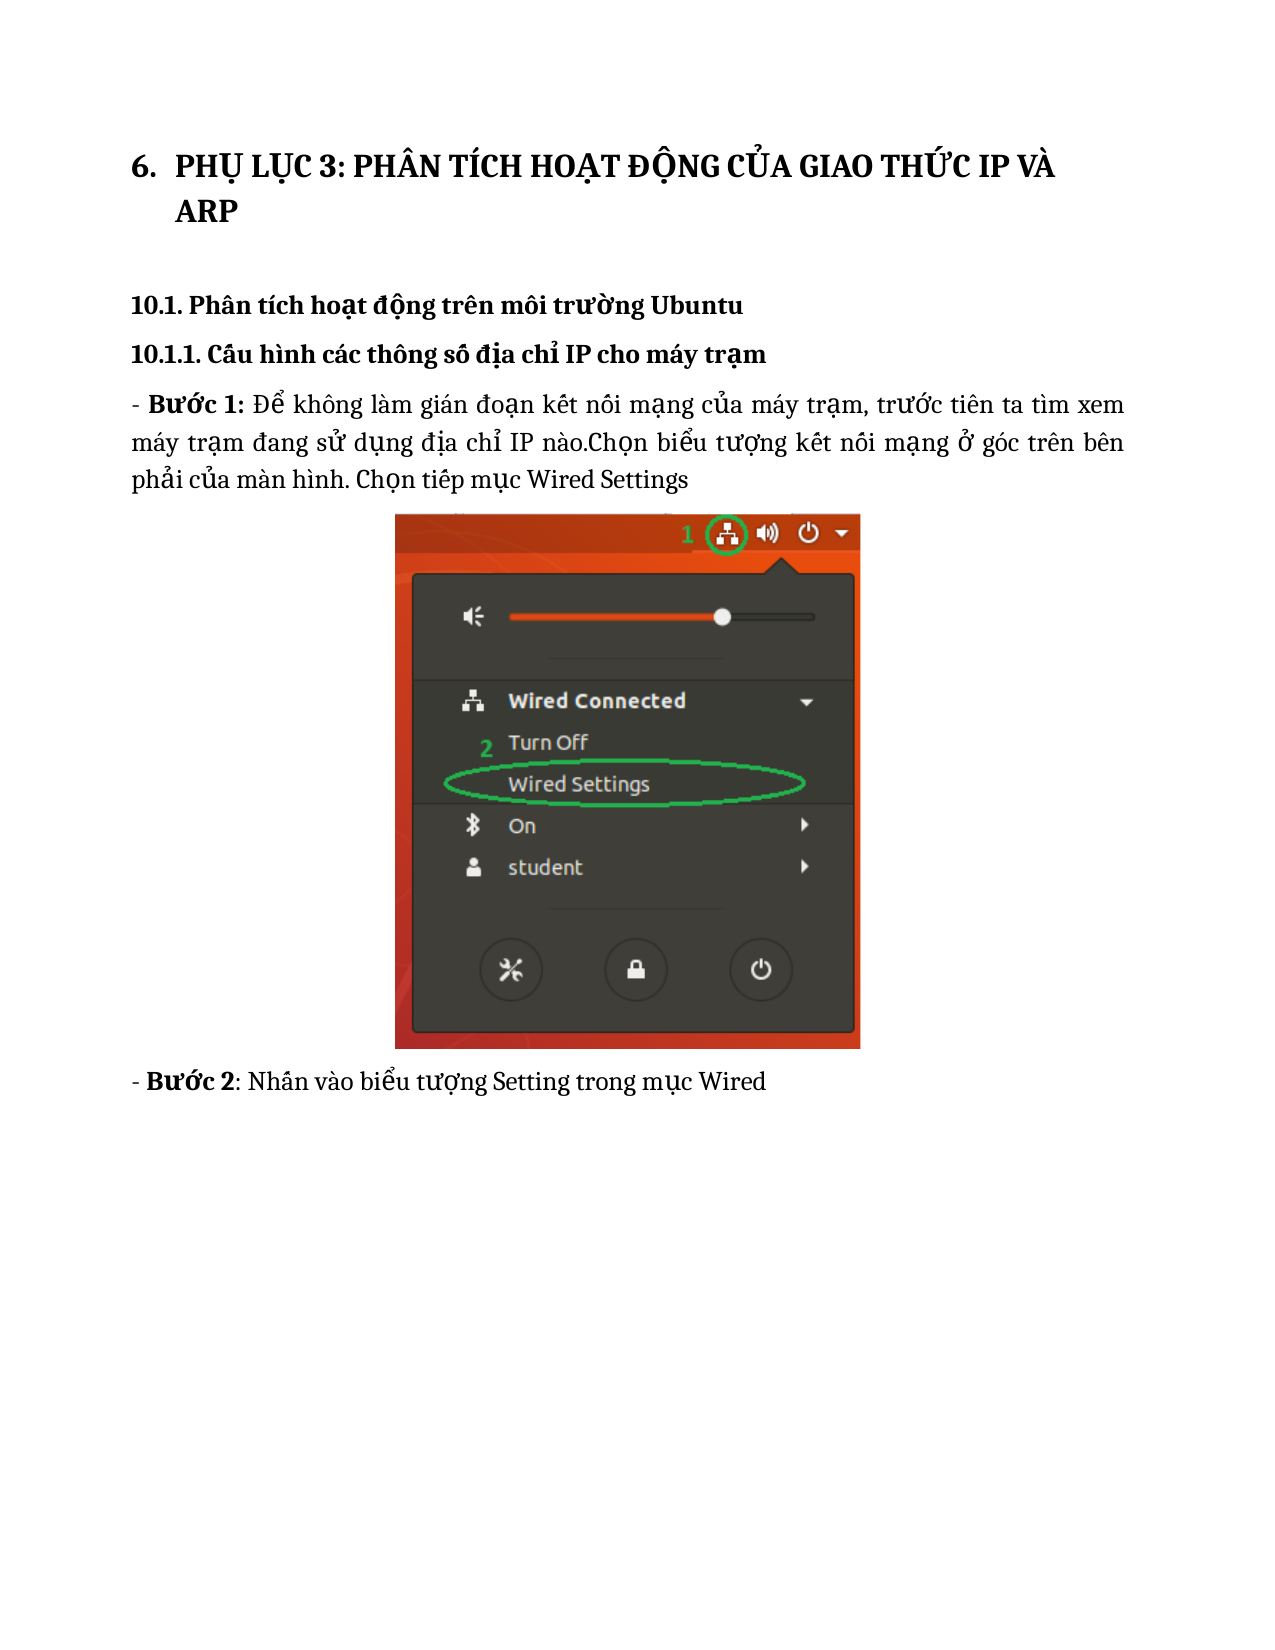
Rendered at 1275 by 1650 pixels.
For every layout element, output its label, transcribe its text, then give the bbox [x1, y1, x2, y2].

text - Bước 2: Nhấn vào biểu tượng Setting trong mục Wired [131, 1066, 1125, 1097]
text - Bước 1: Để không làm gián đoạn kết nối mạng của máy trạm, trước tiên ta tìm xem máy trạm đang sử dụng địa chỉ IP nào.Chọn biểu tượng kết nối mạng ở góc trên bên phải của màn hình. Chọn tiếp mục Wired Settings [131, 389, 1125, 495]
text 10.1.1. Cấu hình các thông số địa chỉ IP cho máy trạm [131, 339, 1125, 371]
picture [395, 513, 862, 1049]
text 10.1. Phân tích hoạt động trên môi trường Ubuntu [131, 290, 1125, 321]
subtitle Phụ lục 3: PHÂN TÍCH HOẠT ĐỘNG CỦA GIAO THỨC IP và ARP [131, 148, 1125, 230]
